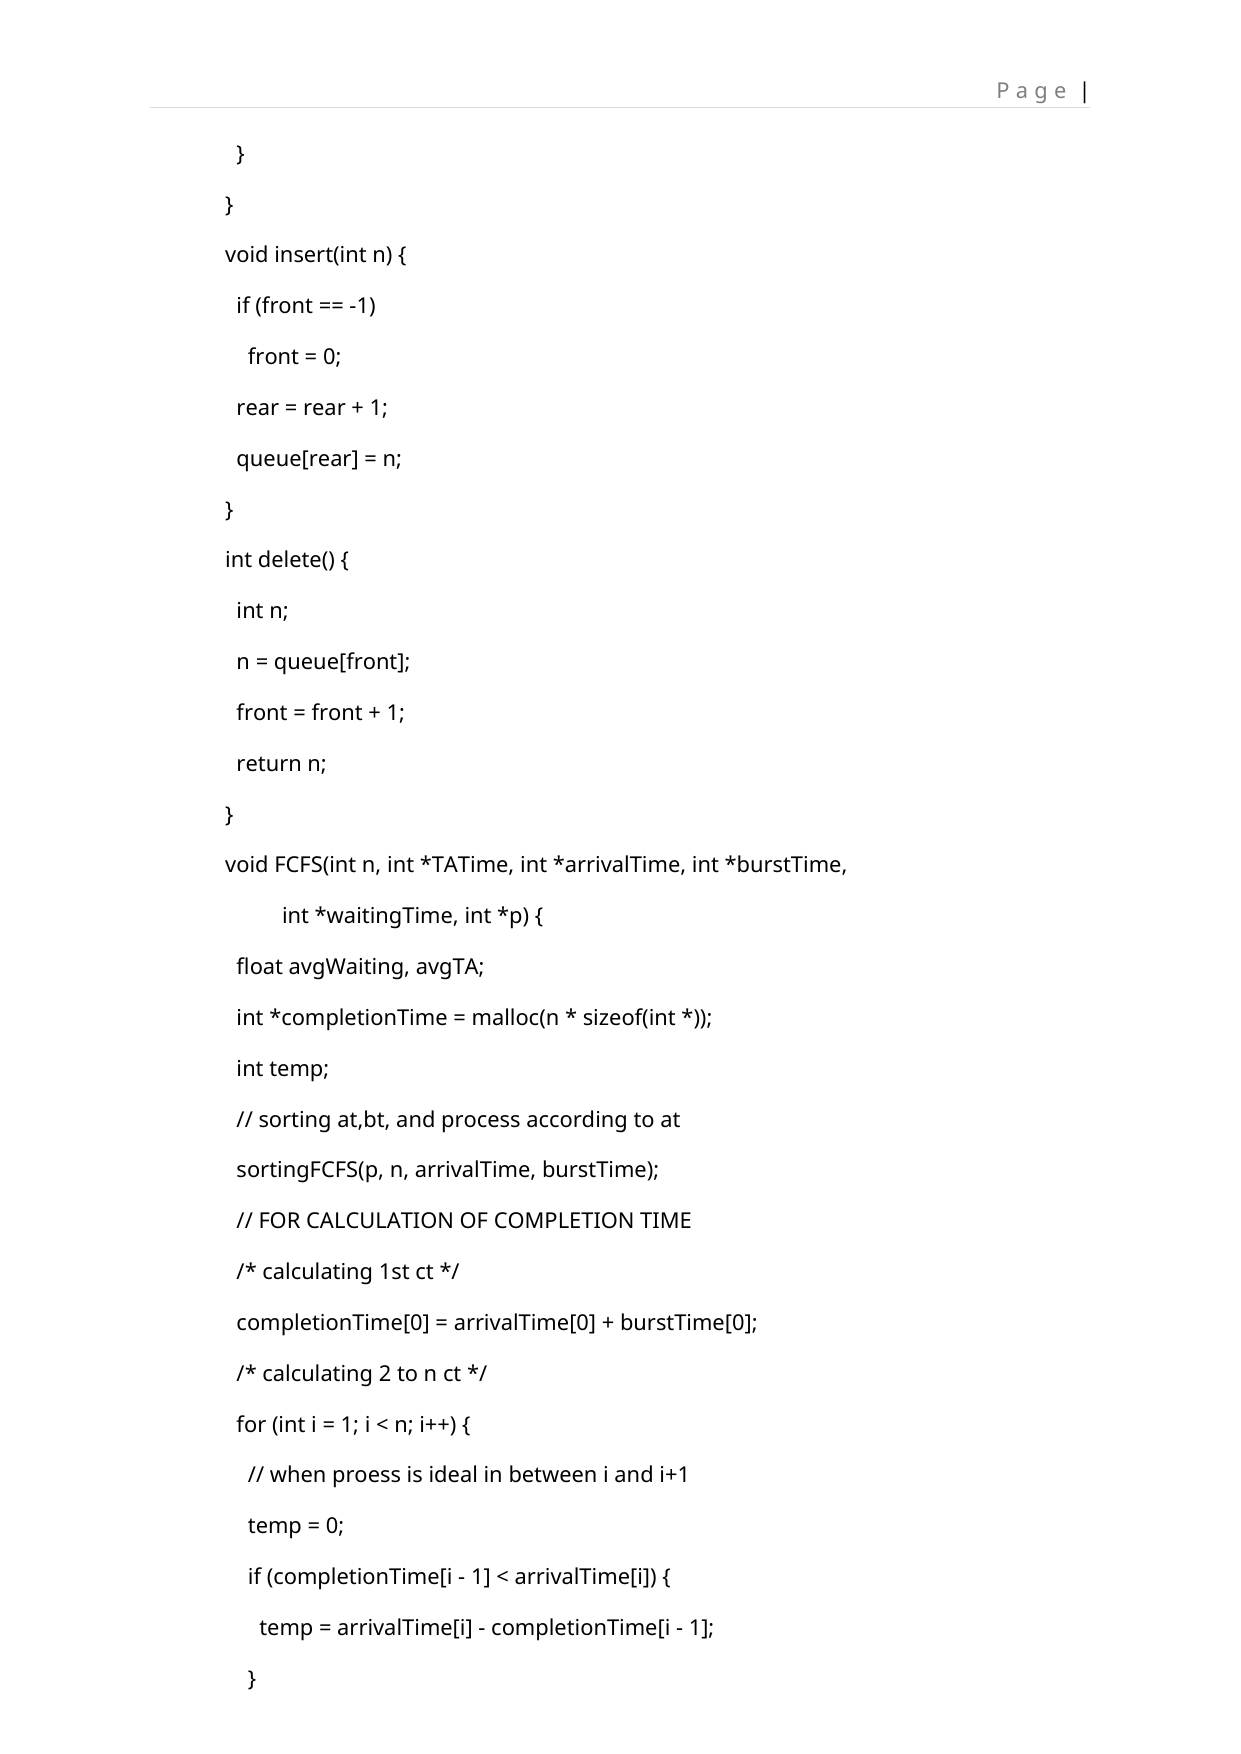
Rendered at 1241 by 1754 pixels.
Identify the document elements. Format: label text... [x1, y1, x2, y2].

text temp = 0; [225, 1510, 1090, 1540]
text int delete() { [225, 544, 1090, 574]
text } [225, 798, 1090, 828]
text rear = rear + 1; [225, 392, 1090, 422]
text n = queue[front]; [225, 646, 1090, 676]
text if (completionTime[i - 1] < arrivalTime[i]) { [225, 1561, 1090, 1591]
text front = 0; [225, 341, 1090, 371]
text // sorting at,bt, and process according to at [225, 1103, 1090, 1133]
text int n; [225, 595, 1090, 625]
text void FCFS(int n, int *TATime, int *arrivalTime, int *burstTime, [225, 849, 1090, 879]
text return n; [225, 748, 1090, 777]
text } [225, 138, 1090, 167]
text } [225, 188, 1090, 218]
text for (int i = 1; i < n; i++) { [225, 1408, 1090, 1438]
text } [225, 493, 1090, 523]
text queue[rear] = n; [225, 443, 1090, 472]
text /* calculating 1st ct */ [225, 1256, 1090, 1286]
text front = front + 1; [225, 697, 1090, 727]
text } [225, 1663, 1090, 1692]
text int *completionTime = malloc(n * sizeof(int *)); [225, 1002, 1090, 1032]
text // FOR CALCULATION OF COMPLETION TIME [225, 1205, 1090, 1235]
text float avgWaiting, avgTA; [225, 951, 1090, 981]
text completionTime[0] = arrivalTime[0] + burstTime[0]; [225, 1307, 1090, 1337]
text temp = arrivalTime[i] - completionTime[i - 1]; [225, 1612, 1090, 1642]
text // when proess is ideal in between i and i+1 [225, 1459, 1090, 1489]
text int temp; [225, 1053, 1090, 1082]
text /* calculating 2 to n ct */ [225, 1358, 1090, 1387]
text if (front == -1) [225, 290, 1090, 320]
text void insert(int n) { [225, 239, 1090, 269]
text sortingFCFS(p, n, arrivalTime, burstTime); [225, 1154, 1090, 1184]
text int *waitingTime, int *p) { [225, 900, 1090, 930]
